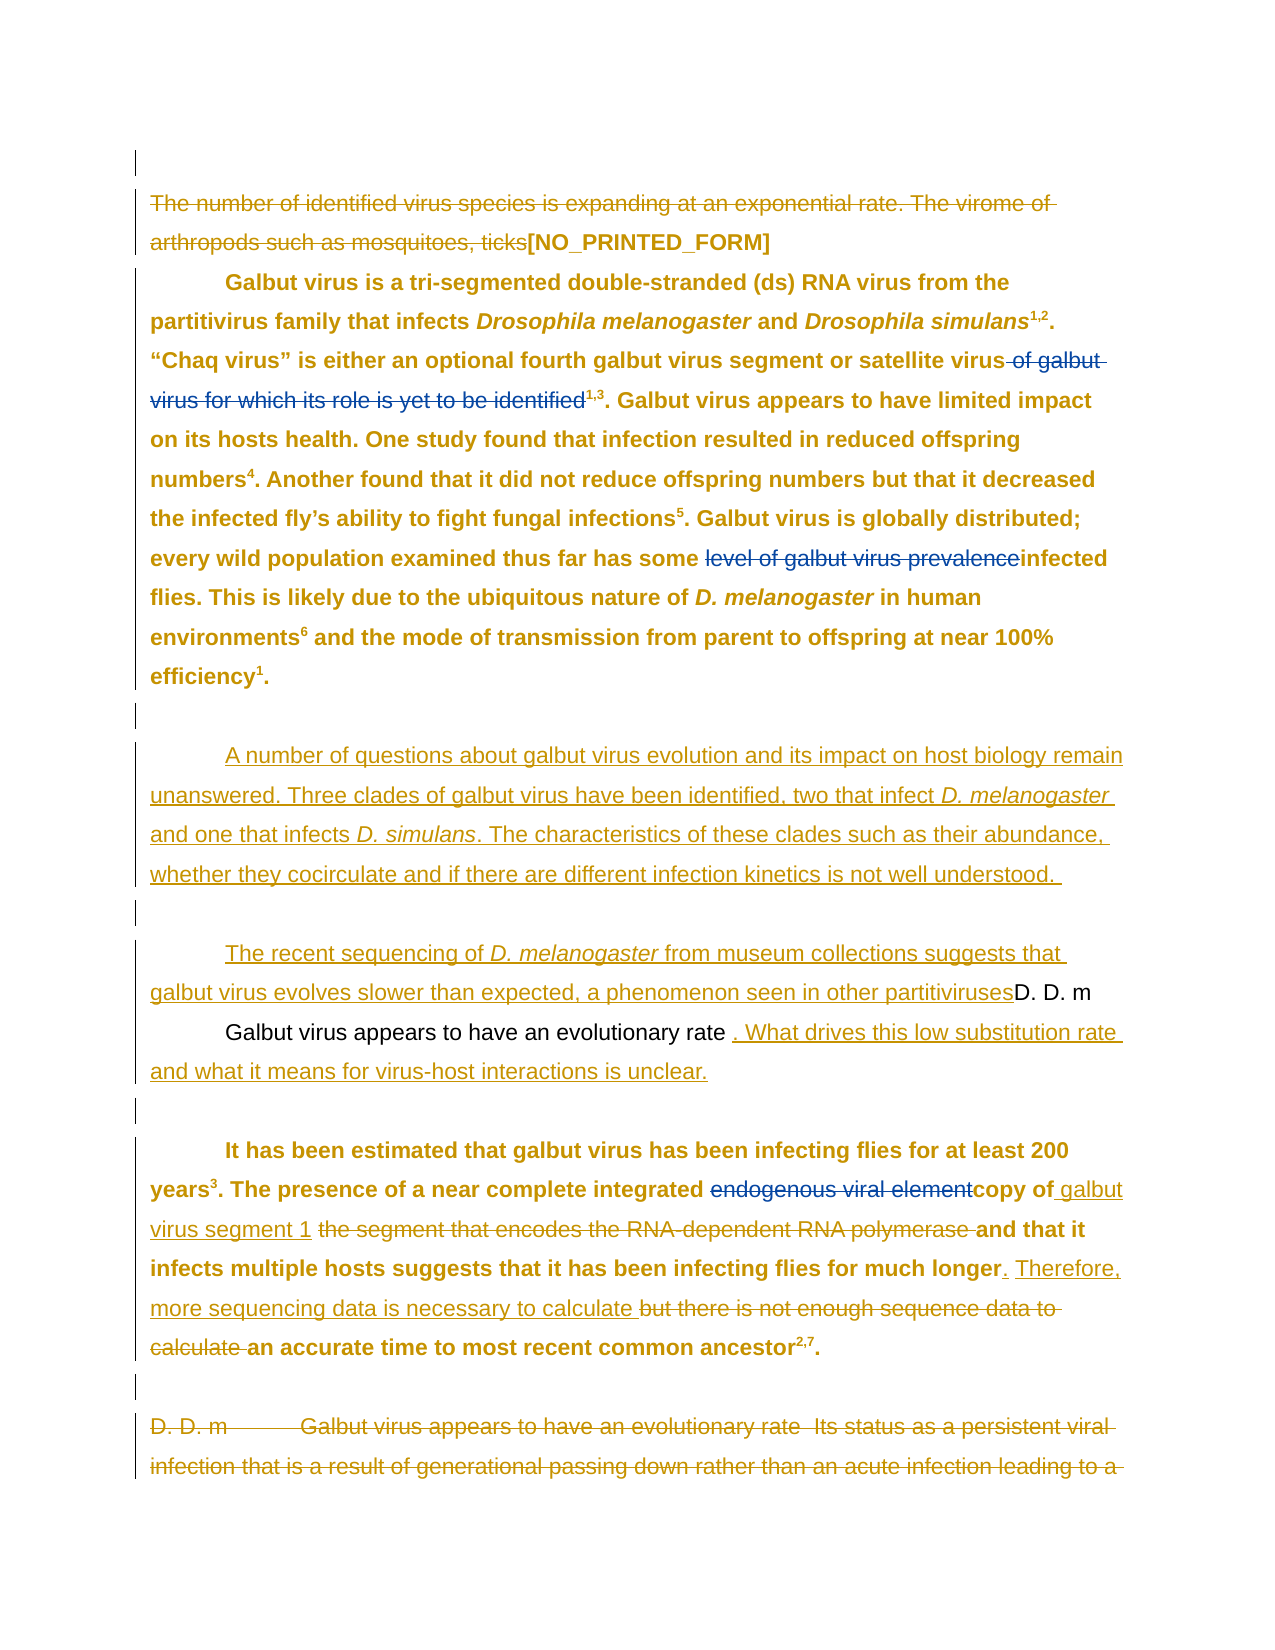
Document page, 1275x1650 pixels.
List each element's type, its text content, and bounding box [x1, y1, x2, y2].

text Galbut virus is a tri-segmented double-stranded (ds) RNA virus from the partitivirus family that infects Drosophila melanogaster and Drosophila simulans. “Chaq virus” is either an optional fourth galbut virus segment or satellite virus. Galbut virus appears to have limited impact on its hosts health. One study found that infection resulted in reduced offspring numbers. Another found that it did not reduce offspring numbers but that it decreased the infected fly’s ability to fight fungal infections. Galbut virus is globally distributed; every wild population examined thus far has some infected flies. This is likely due to the ubiquitous nature of D. melanogaster in human environments and the mode of transmission from parent to offspring at near 100% efficiency. [150, 268, 1125, 689]
text It has been estimated that galbut virus has been infecting flies for at least 200 years. The presence of a near complete integrated copy of and that it infects multiple hosts suggests that it has been infecting flies for much longer an accurate time to most recent common ancestor. [150, 1137, 1125, 1361]
